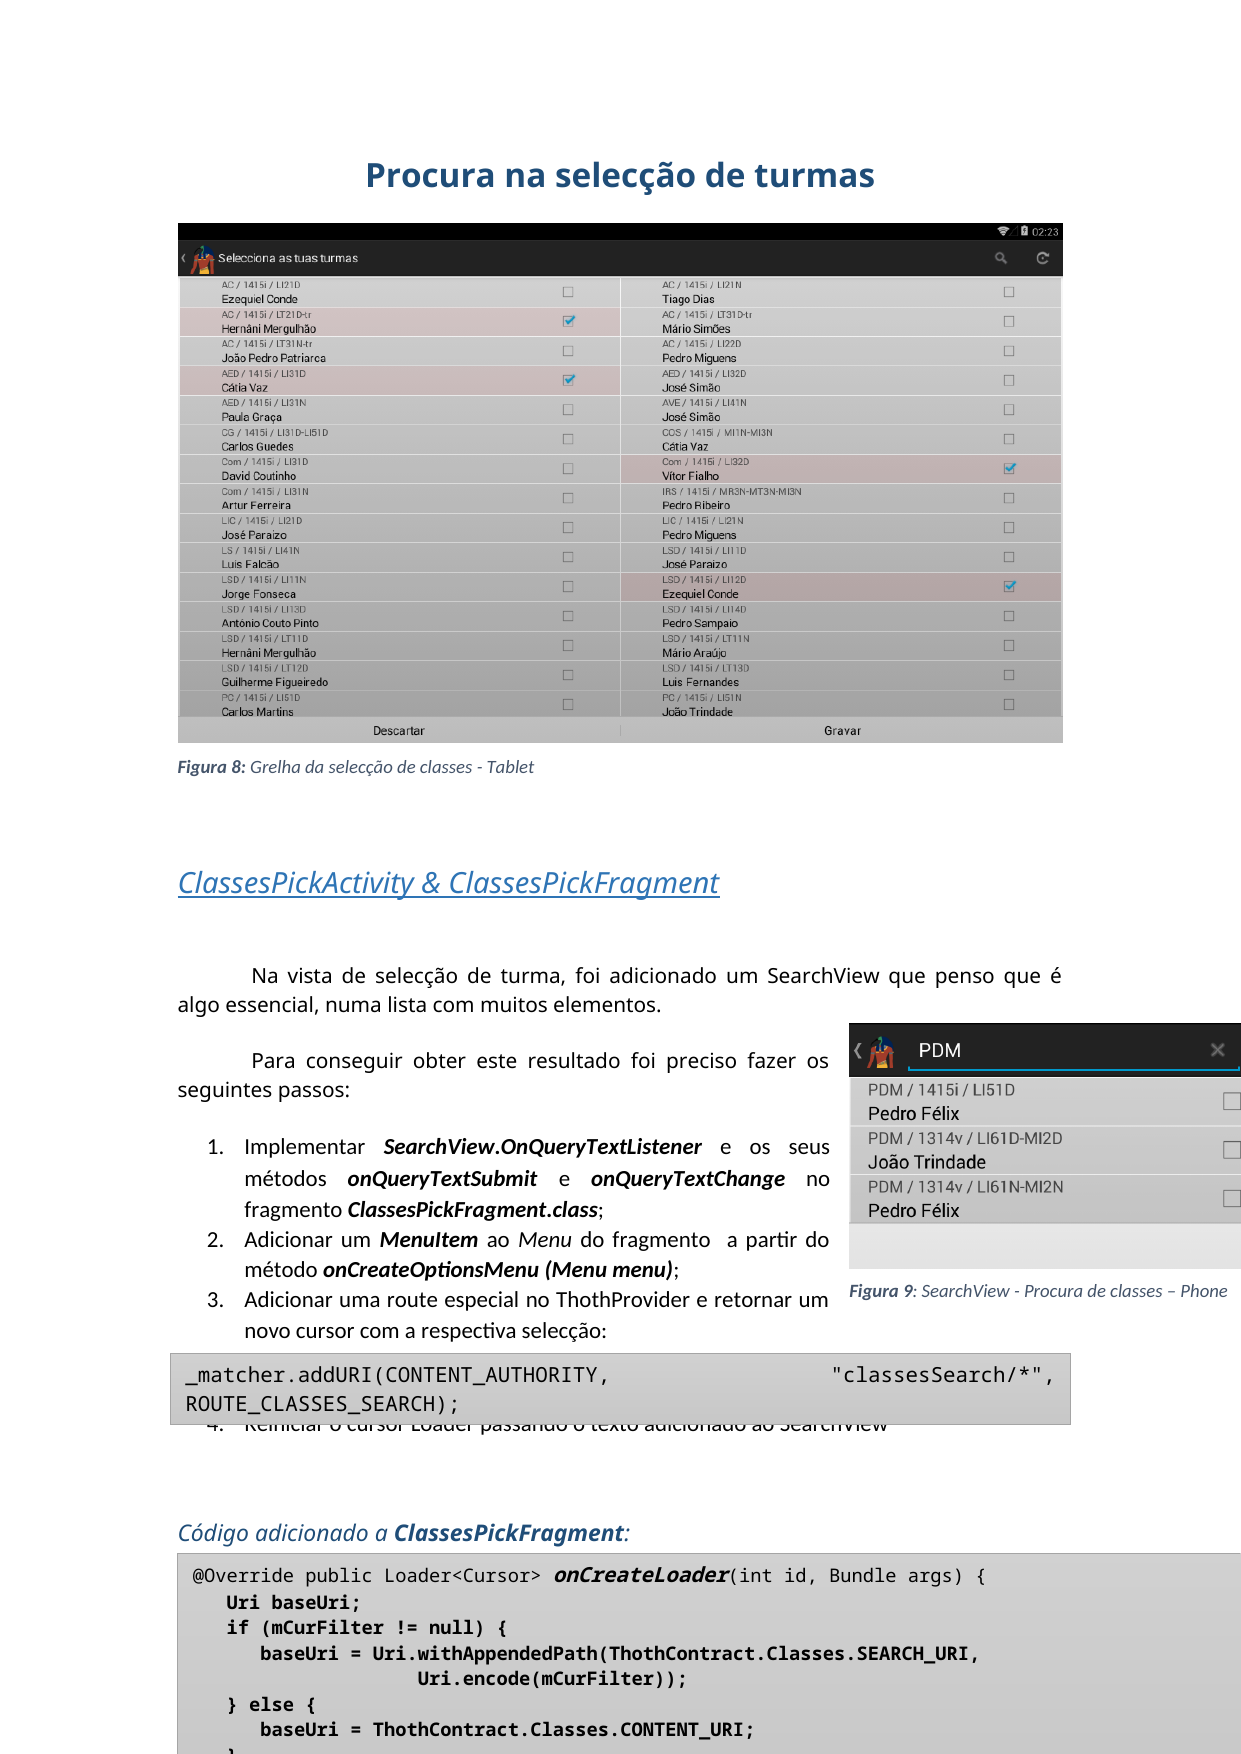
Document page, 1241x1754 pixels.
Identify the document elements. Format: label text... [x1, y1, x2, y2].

list Adicionar uma route especial no ThothProvider e retornar um novo cursor com a respectiva selecção: [207, 1286, 1063, 1344]
subtitle Procura na selecção de turmas [177, 152, 1063, 197]
picture [849, 1023, 1241, 1269]
text Na vista de selecção de turma, foi adicionado um SearchView que penso que é algo essencial, numa lista com muitos elementos. [177, 962, 1063, 1018]
picture [178, 223, 1063, 743]
list Implementar SearchView.OnQueryTextListener e os seus métodos onQueryTextSubmit e onQueryTextChange no fragmento ClassesPickFragment.class; [207, 1132, 849, 1223]
subtitle Código adicionado a ClassesPickFragment: [177, 1517, 1063, 1548]
subtitle ClassesPickActivity & ClassesPickFragment [177, 862, 1063, 902]
text Para conseguir obter este resultado foi preciso fazer os seguintes passos: [177, 1047, 849, 1103]
list Reiniciar o cursor Loader passando o texto adicionado ao SearchView [207, 1425, 1063, 1438]
list Adicionar um MenuItem ao Menu do fragmento a partir do método onCreateOptionsMenu (Menu menu); [207, 1225, 1063, 1283]
